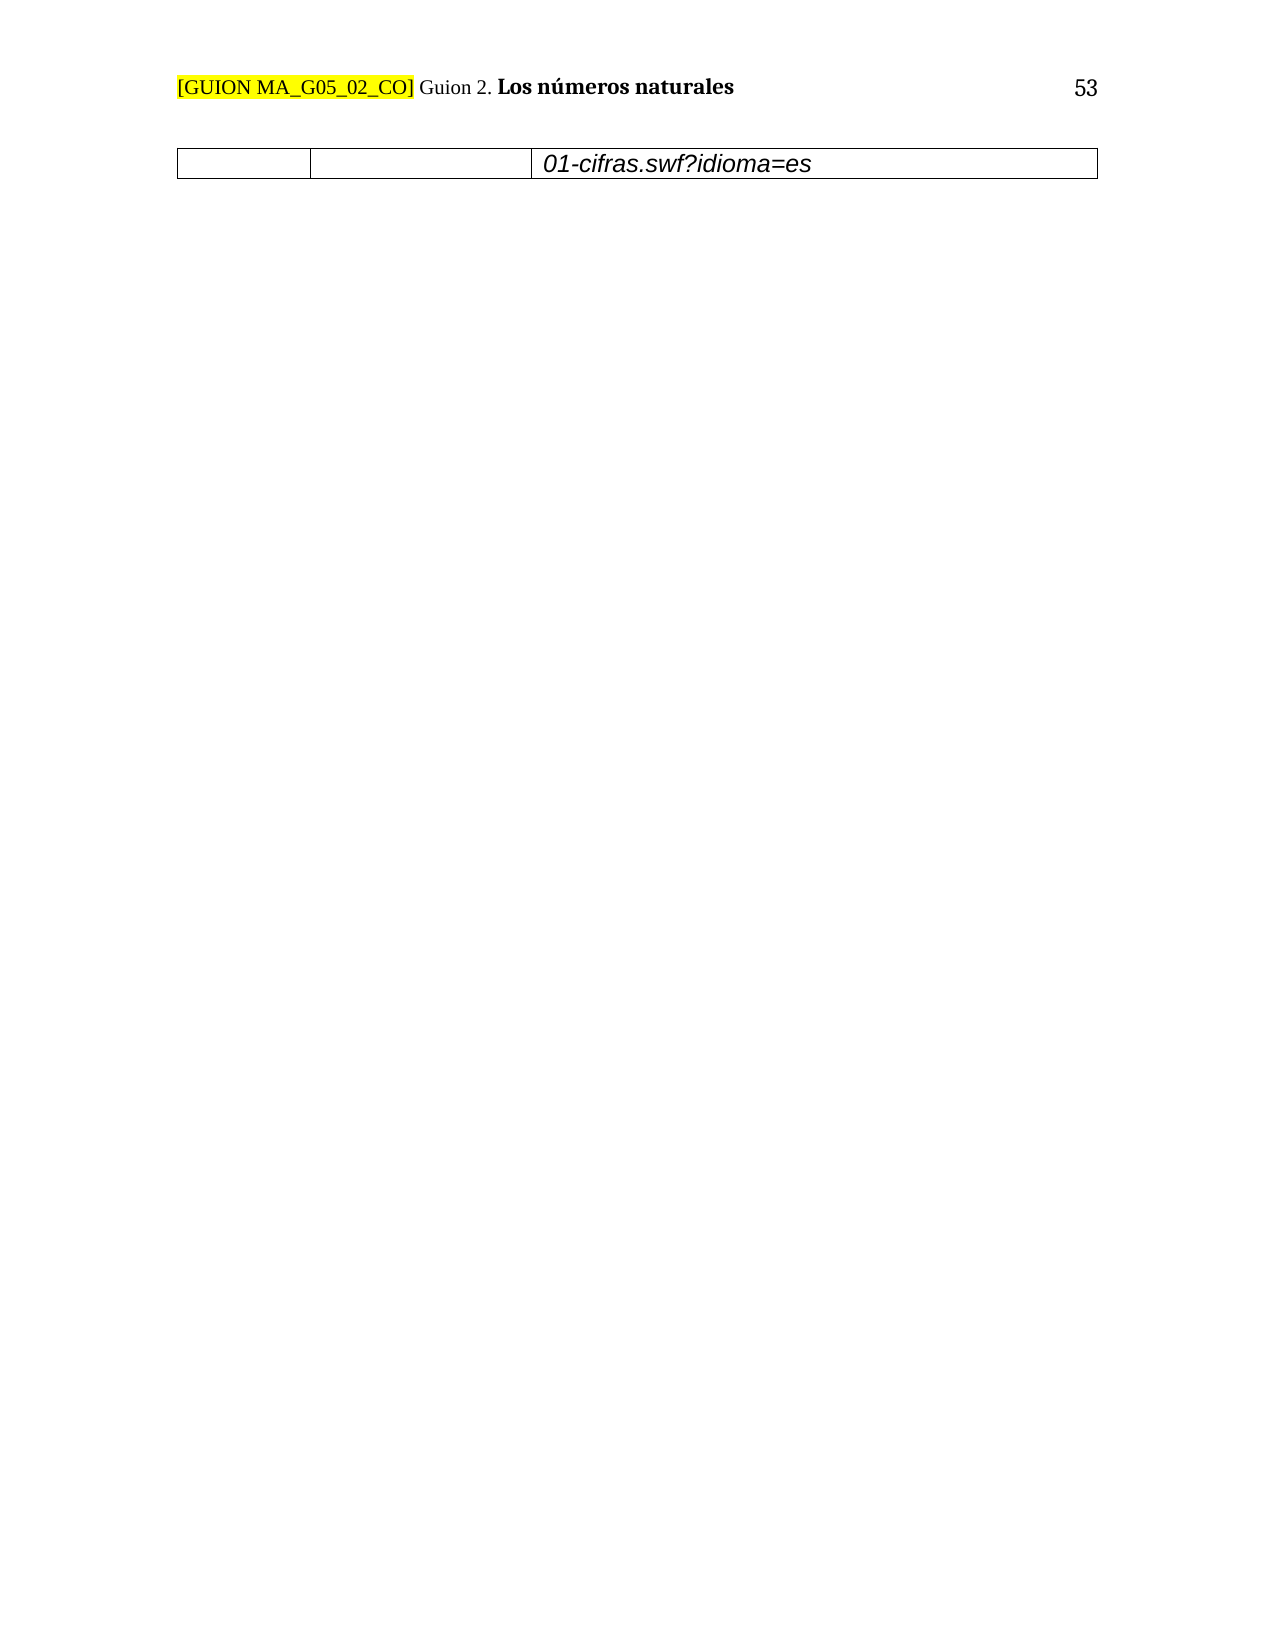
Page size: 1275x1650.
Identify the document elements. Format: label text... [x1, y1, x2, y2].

table_cell Vedoque [311, 149, 531, 177]
table_cell Web 03 [178, 149, 310, 177]
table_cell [532, 149, 1097, 177]
